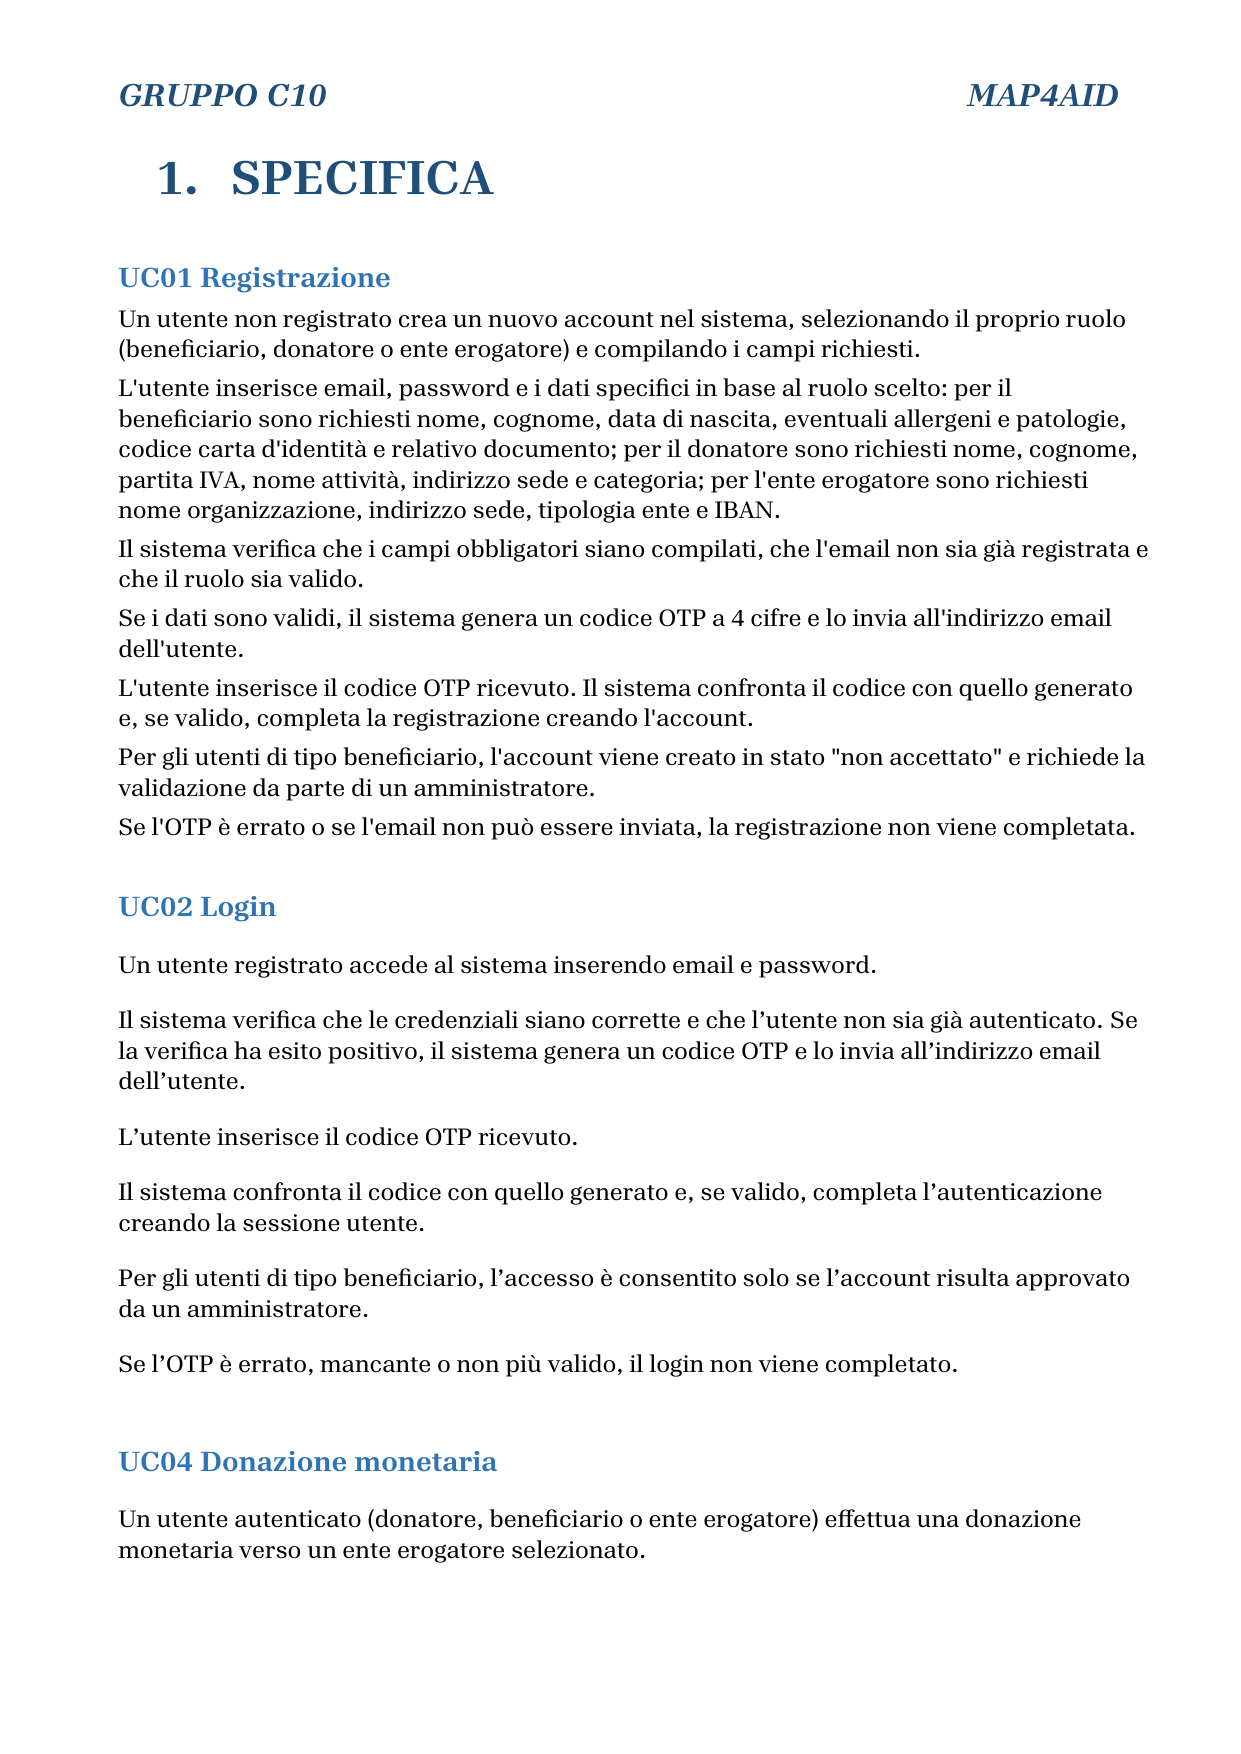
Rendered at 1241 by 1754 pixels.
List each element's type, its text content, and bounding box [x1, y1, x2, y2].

text L'utente inserisce email, password e i dati specifici in base al ruolo scelto: per il beneficiario sono richiesti nome, cognome, data di nascita, eventuali allergeni e patologie, codice carta d'identità e relativo documento; per il donatore sono richiesti nome, cognome, partita IVA, nome attività, indirizzo sede e categoria; per l'ente erogatore sono richiesti nome organizzazione, indirizzo sede, tipologia ente e IBAN. [118, 373, 1152, 526]
text L'utente inserisce il codice OTP ricevuto. Il sistema confronta il codice con quello generato e, se valido, completa la registrazione creando l'account. [118, 673, 1152, 734]
text Il sistema verifica che i campi obbligatori siano compilati, che l'email non sia già registrata e che il ruolo sia valido. [118, 534, 1152, 595]
text Se i dati sono validi, il sistema genera un codice OTP a 4 cifre e lo invia all'indirizzo email dell'utente. [118, 603, 1152, 664]
text Un utente autenticato (donatore, beneficiario o ente erogatore) effettua una donazione monetaria verso un ente erogatore selezionato. [118, 1504, 1152, 1566]
subtitle SPECIFICA [156, 148, 1152, 209]
text Per gli utenti di tipo beneficiario, l’accesso è consentito solo se l’account risulta approvato da un amministratore. [118, 1263, 1152, 1324]
text Un utente registrato accede al sistema inserendo email e password. [118, 950, 1152, 980]
text L’utente inserisce il codice OTP ricevuto. [118, 1122, 1152, 1152]
text Se l'OTP è errato o se l'email non può essere inviata, la registrazione non viene completata. [118, 811, 1152, 842]
text UC04 Donazione monetaria [118, 1444, 1152, 1479]
text UC01 Registrazione [118, 260, 1152, 295]
text Il sistema verifica che le credenziali siano corrette e che l’utente non sia già autenticato. Se la verifica ha esito positivo, il sistema genera un codice OTP e lo invia all’indirizzo email dell’utente. [118, 1005, 1152, 1097]
text UC02 Login [118, 889, 1152, 925]
text Per gli utenti di tipo beneficiario, l'account viene creato in stato "non accettato" e richiede la validazione da parte di un amministratore. [118, 742, 1152, 803]
text Se l’OTP è errato, mancante o non più valido, il login non viene completato. [118, 1349, 1152, 1380]
text Un utente non registrato crea un nuovo account nel sistema, selezionando il proprio ruolo (beneficiario, donatore o ente erogatore) e compilando i campi richiesti. [118, 304, 1152, 365]
text Il sistema confronta il codice con quello generato e, se valido, completa l’autenticazione creando la sessione utente. [118, 1177, 1152, 1238]
